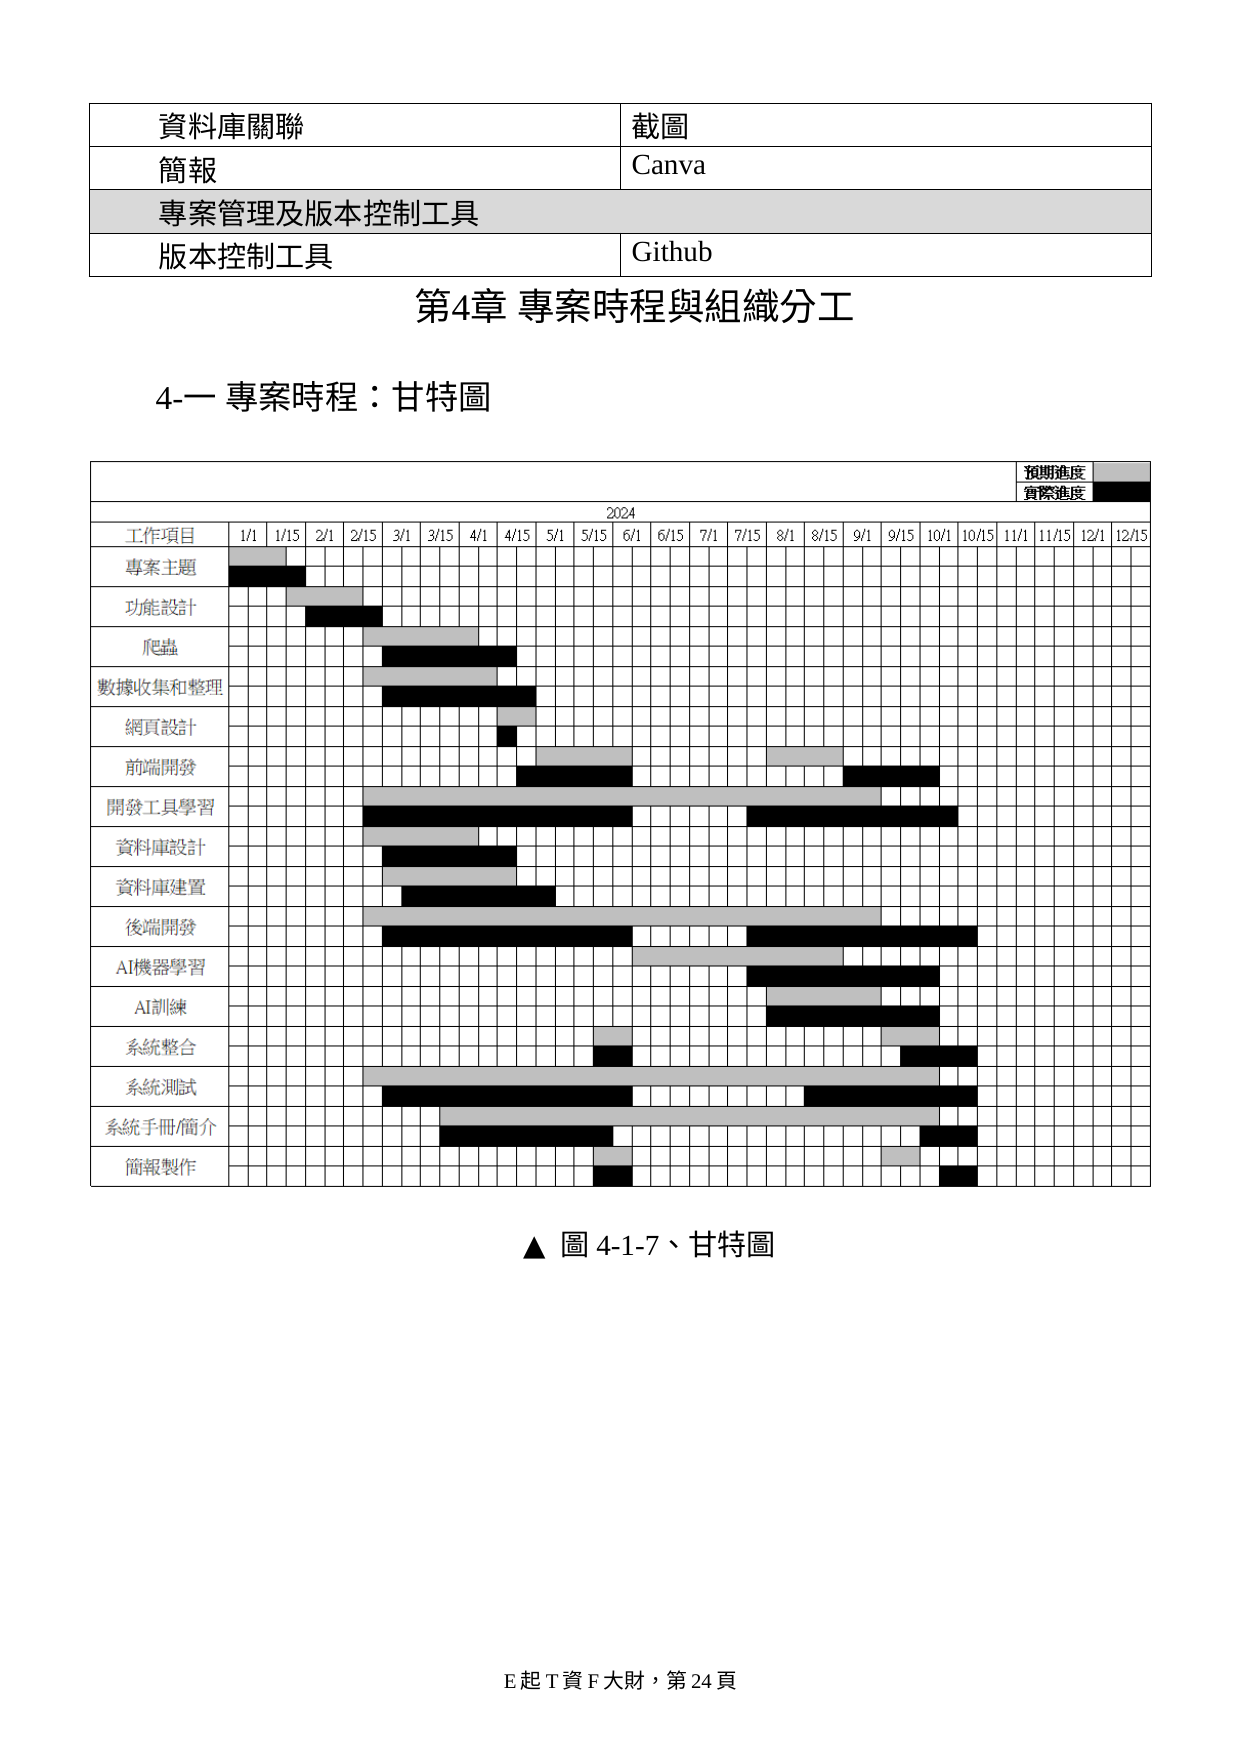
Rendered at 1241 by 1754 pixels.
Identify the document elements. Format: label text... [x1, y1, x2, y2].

table_cell 專案管理及版本控制工具 [90, 190, 1151, 233]
subtitle 專案時程：甘特圖 [89, 371, 1152, 419]
table_cell 資料庫關聯 [90, 104, 620, 146]
table_cell 版本控制工具 [90, 234, 620, 276]
table_cell Github [621, 234, 1151, 276]
table_cell 截圖 [621, 104, 1151, 146]
picture [88, 458, 1152, 1189]
table_cell Canva [621, 147, 1151, 189]
subtitle 專案時程與組織分工 [89, 277, 1152, 331]
table_cell 簡報 [90, 147, 620, 189]
